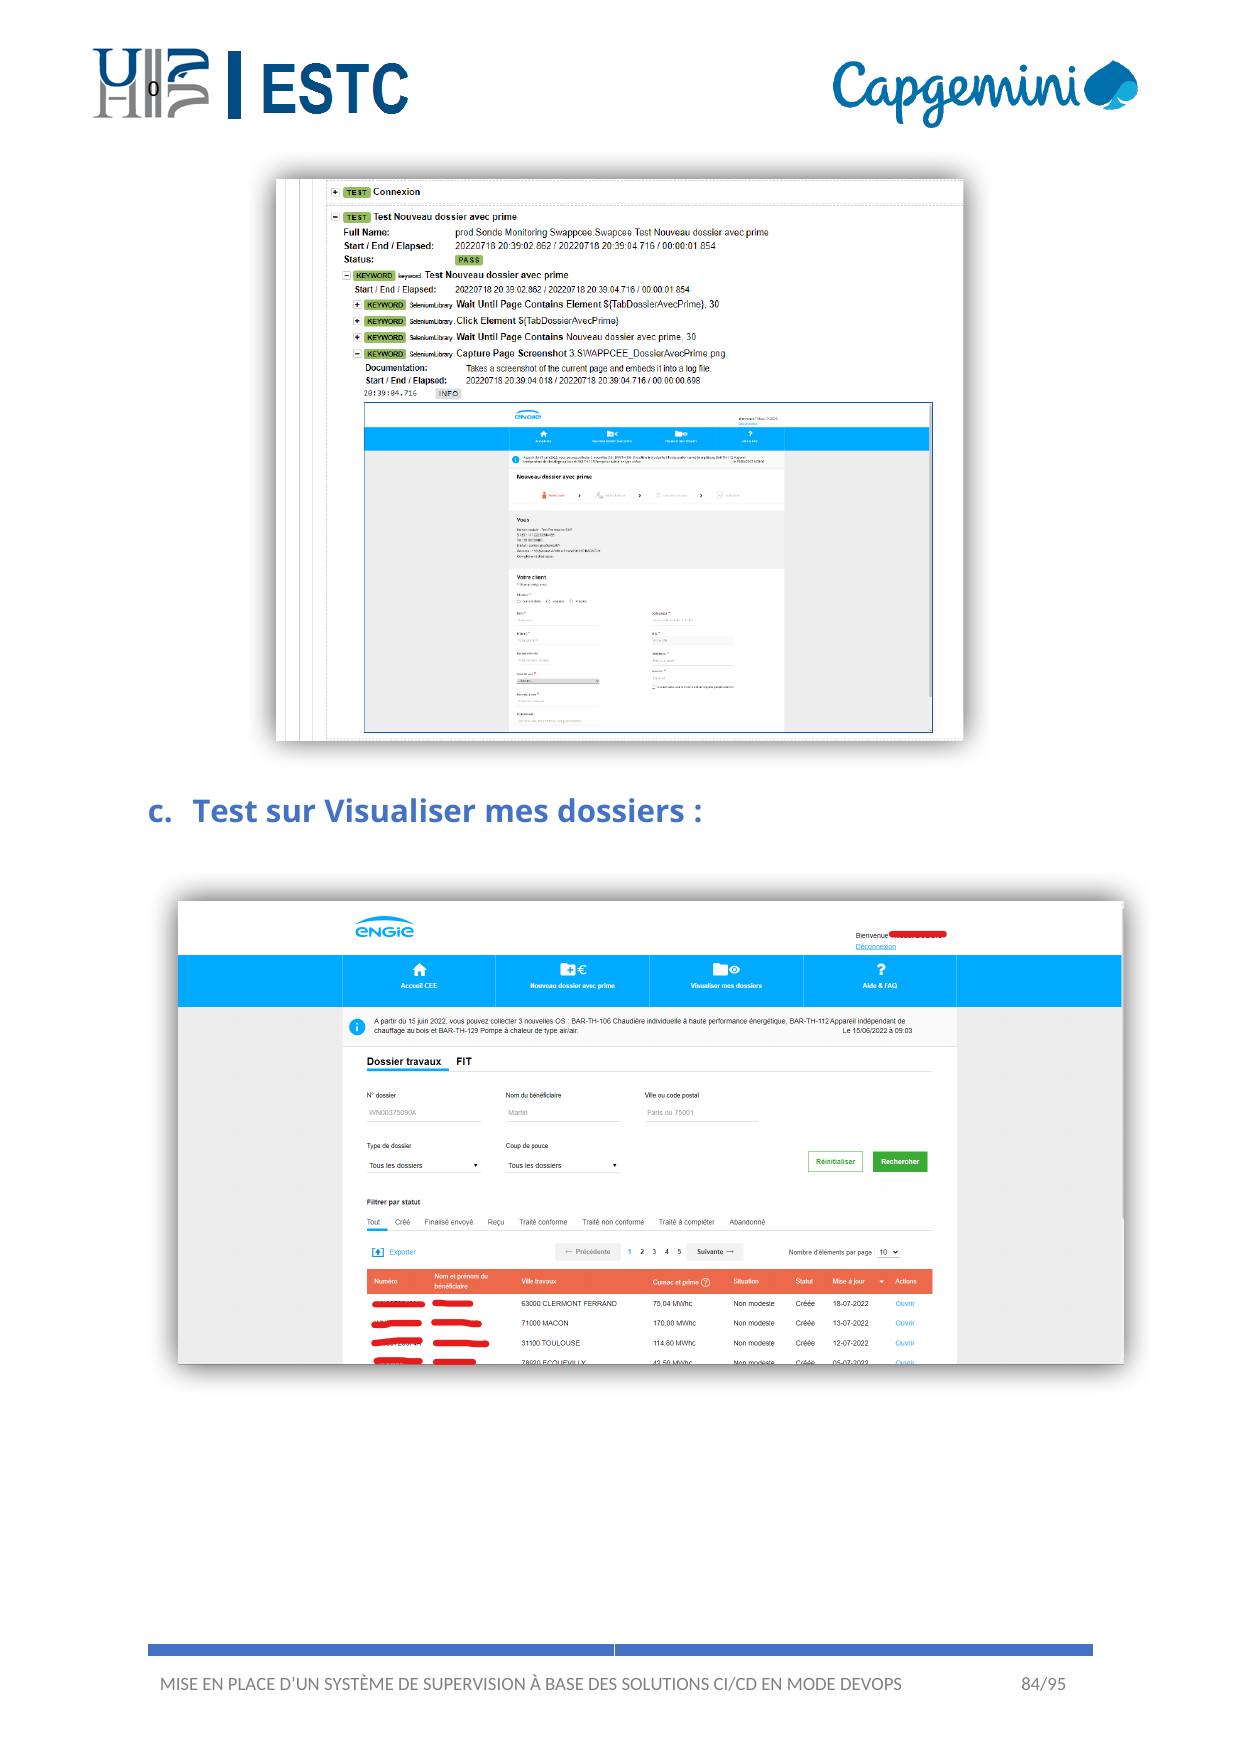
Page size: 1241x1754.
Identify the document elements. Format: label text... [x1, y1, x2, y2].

subtitle Test sur Visualiser mes dossiers : [148, 789, 1093, 832]
picture [178, 901, 1124, 1365]
picture [714, 964, 727, 975]
picture [833, 60, 1139, 128]
picture [561, 964, 575, 975]
picture [415, 964, 424, 975]
picture [87, 40, 418, 136]
picture [276, 179, 964, 741]
